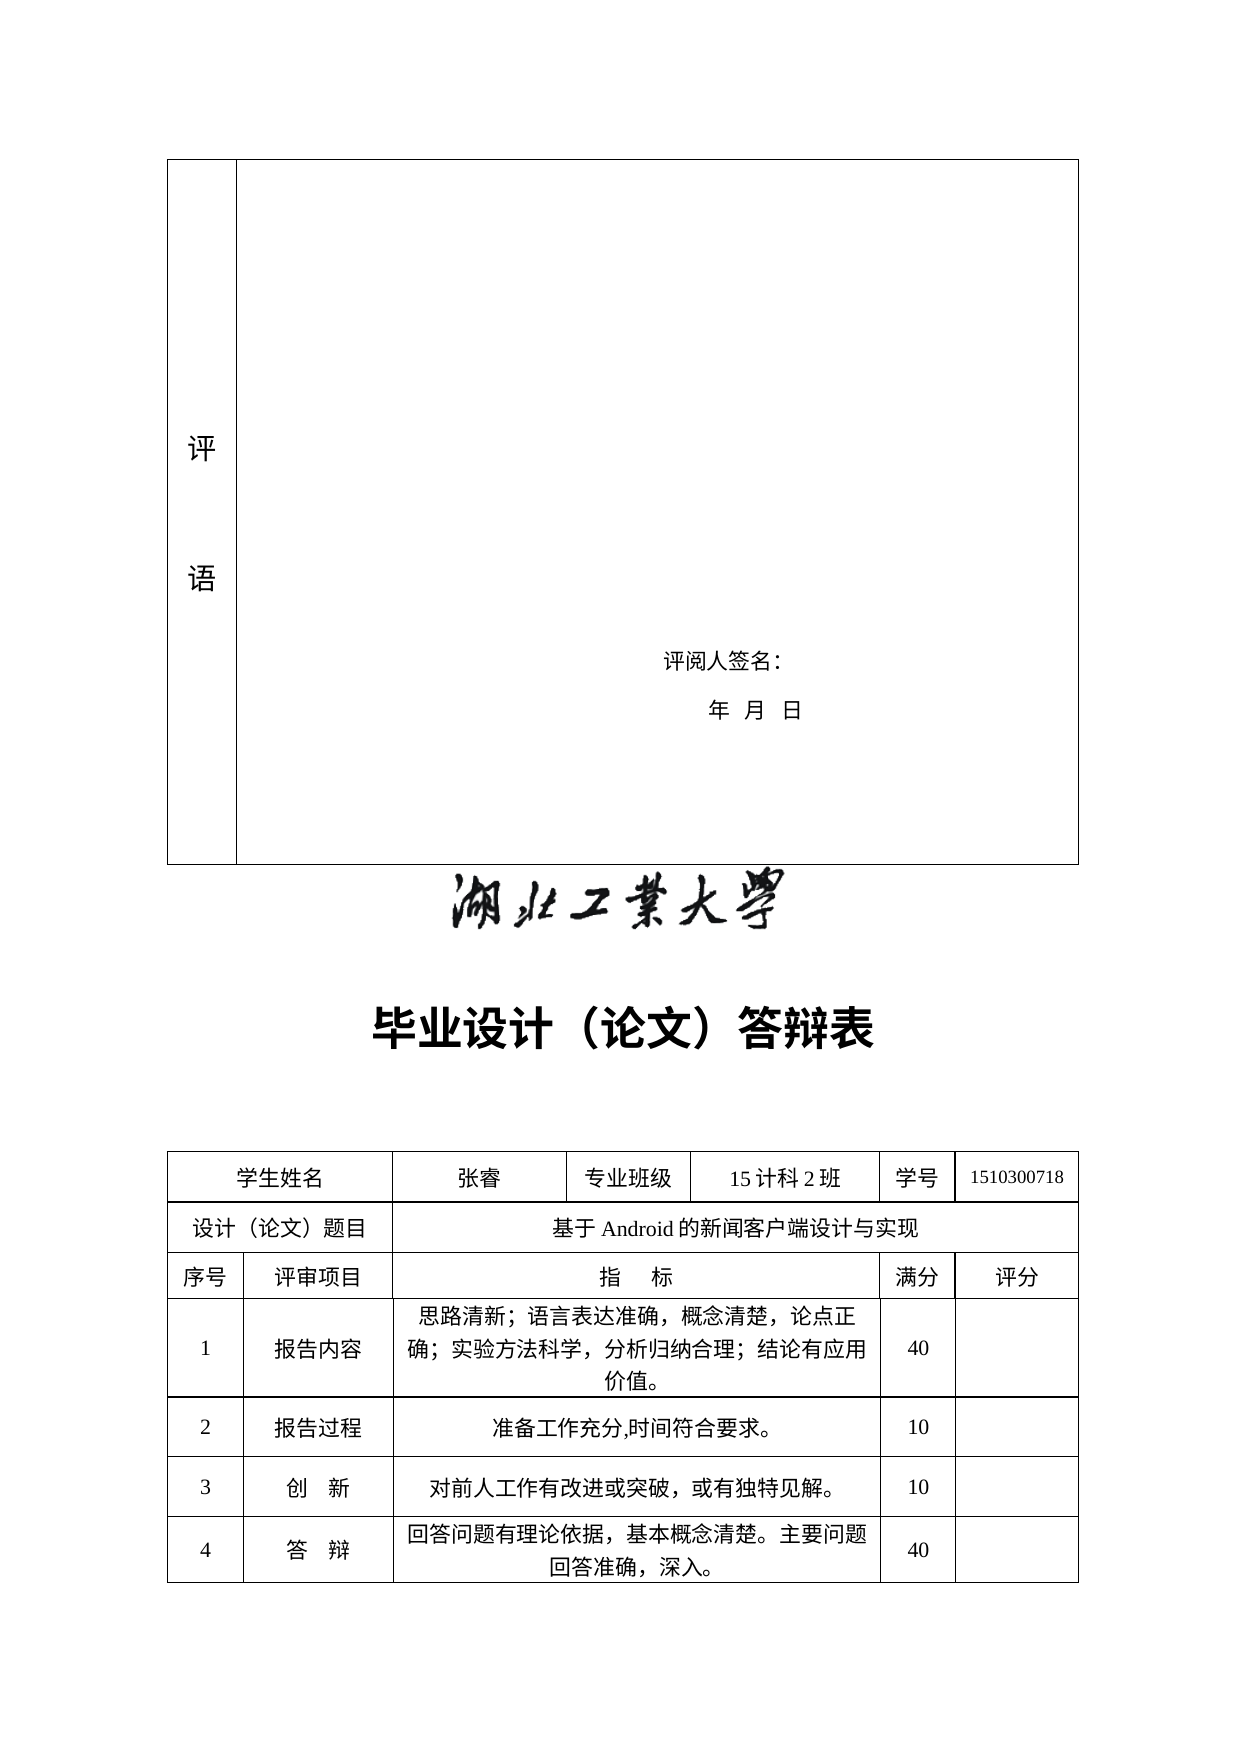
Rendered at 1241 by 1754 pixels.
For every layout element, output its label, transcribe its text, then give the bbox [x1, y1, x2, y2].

table_cell [956, 1517, 1078, 1582]
table_cell 答 辩 [244, 1517, 393, 1582]
table_cell [956, 1299, 1078, 1396]
text 毕业设计（论文）答辩表 [148, 977, 1098, 1074]
table_cell 评 语 [168, 160, 236, 864]
table_cell 基于Android的新闻客户端设计与实现 [393, 1203, 1078, 1252]
table_cell 报告过程 [244, 1398, 393, 1456]
table_cell 思路清新；语言表达准确，概念清楚，论点正确；实验方法科学，分析归纳合理；结论有应用价值。 [394, 1299, 880, 1396]
table_cell 创 新 [244, 1457, 393, 1516]
table_header 1510300718 [956, 1152, 1078, 1201]
table_cell [956, 1398, 1078, 1456]
table_cell 报告内容 [244, 1299, 393, 1396]
table_cell 40 [881, 1517, 955, 1582]
table_cell 设计（论文）题目 [168, 1203, 392, 1252]
table_cell 10 [881, 1457, 955, 1516]
table_cell 指 标 [393, 1253, 879, 1298]
table_cell 评审项目 [244, 1253, 392, 1298]
picture [443, 864, 803, 939]
table_cell 准备工作充分,时间符合要求。 [394, 1398, 880, 1456]
table_cell [956, 1457, 1078, 1516]
table_cell 满分 [880, 1253, 954, 1298]
table_cell 1 [168, 1299, 243, 1396]
table_cell 对前人工作有改进或突破，或有独特见解。 [394, 1457, 880, 1516]
table_cell 40 [881, 1299, 955, 1396]
table_cell 10 [881, 1398, 955, 1456]
table_cell 4 [168, 1517, 243, 1582]
table_header 15计科2班 [691, 1152, 879, 1201]
table_header 张睿 [393, 1152, 566, 1201]
table_cell 回答问题有理论依据，基本概念清楚。主要问题回答准确，深入。 [394, 1517, 880, 1582]
table_header 学生姓名 [168, 1152, 392, 1201]
table_header 专业班级 [567, 1152, 690, 1201]
table_cell 3 [168, 1457, 243, 1516]
table_header 学号 [880, 1152, 954, 1201]
table_cell 评阅人签名： 年 月 日 [237, 160, 1078, 864]
table_cell 2 [168, 1398, 243, 1456]
table_cell 评分 [956, 1253, 1078, 1298]
table_cell 序号 [168, 1253, 243, 1298]
